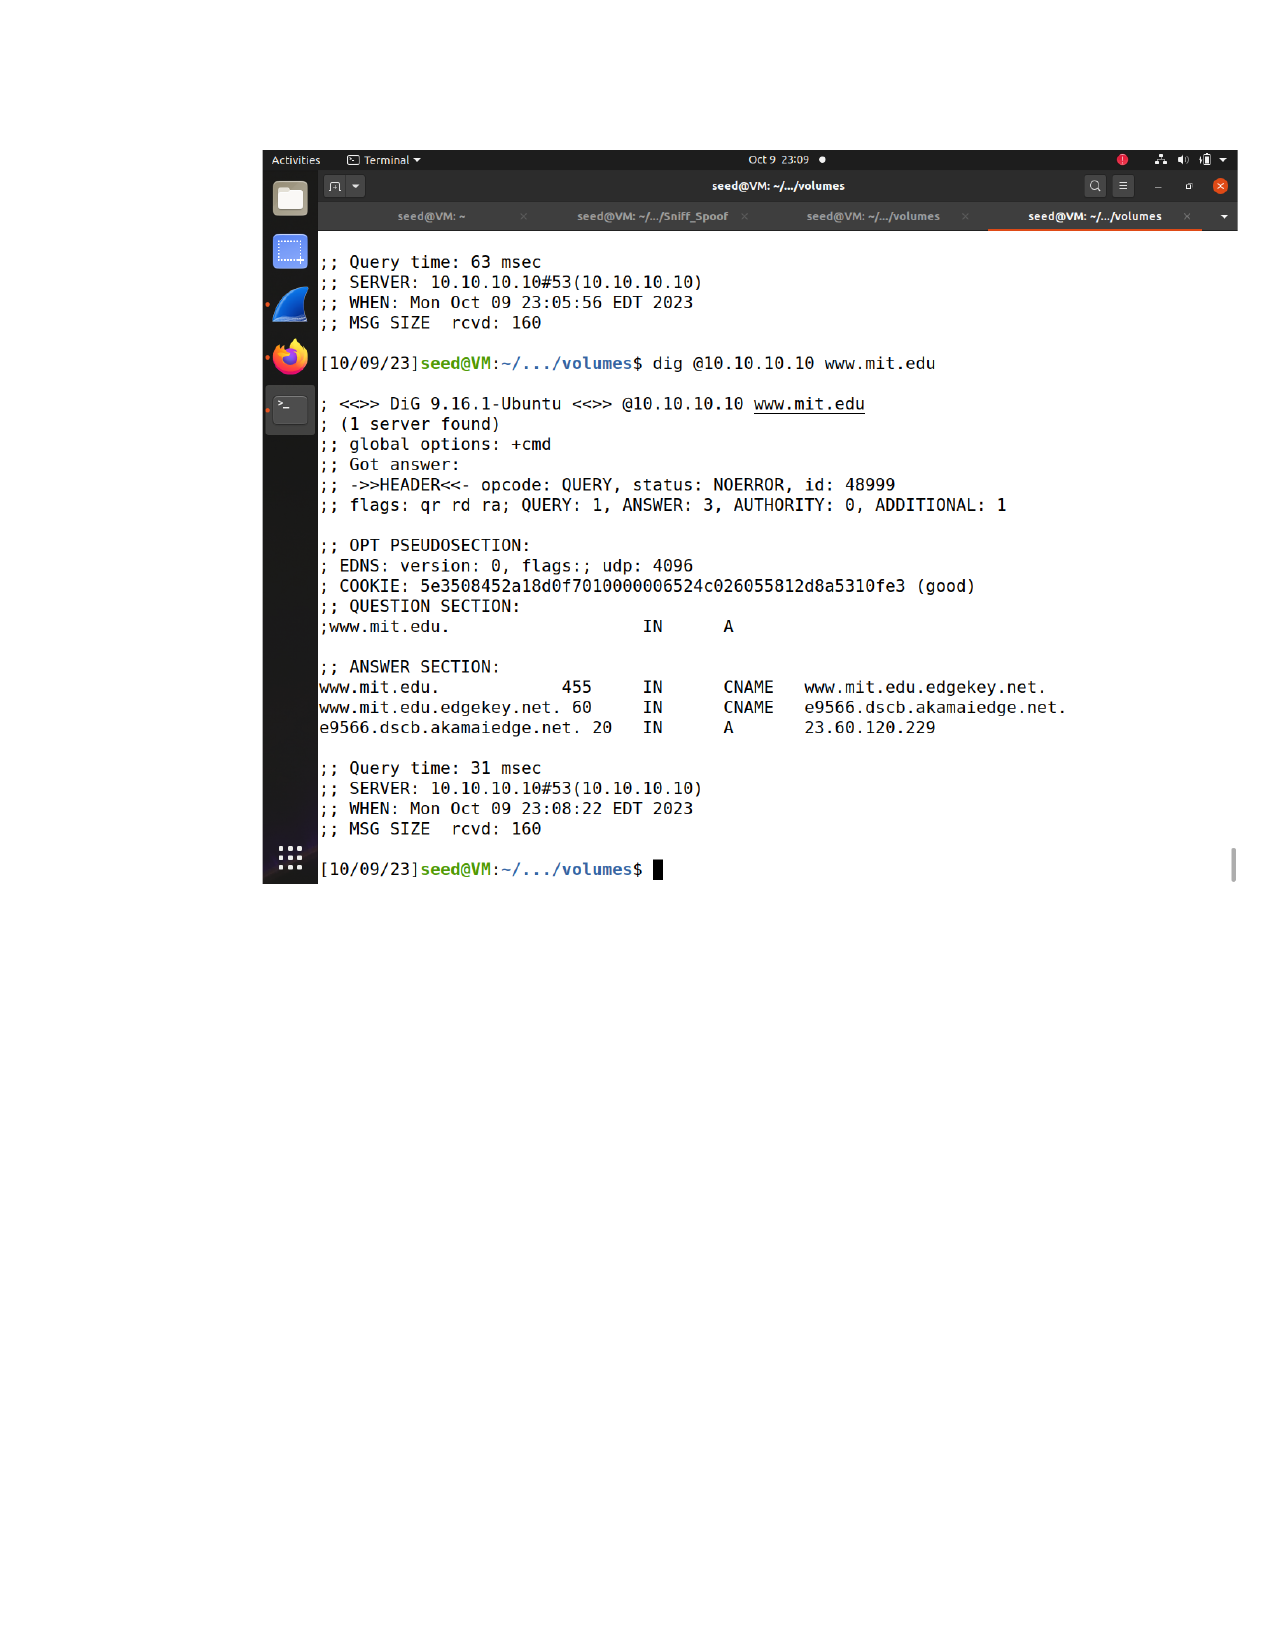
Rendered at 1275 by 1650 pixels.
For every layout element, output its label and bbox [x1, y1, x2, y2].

picture [262, 150, 1238, 884]
